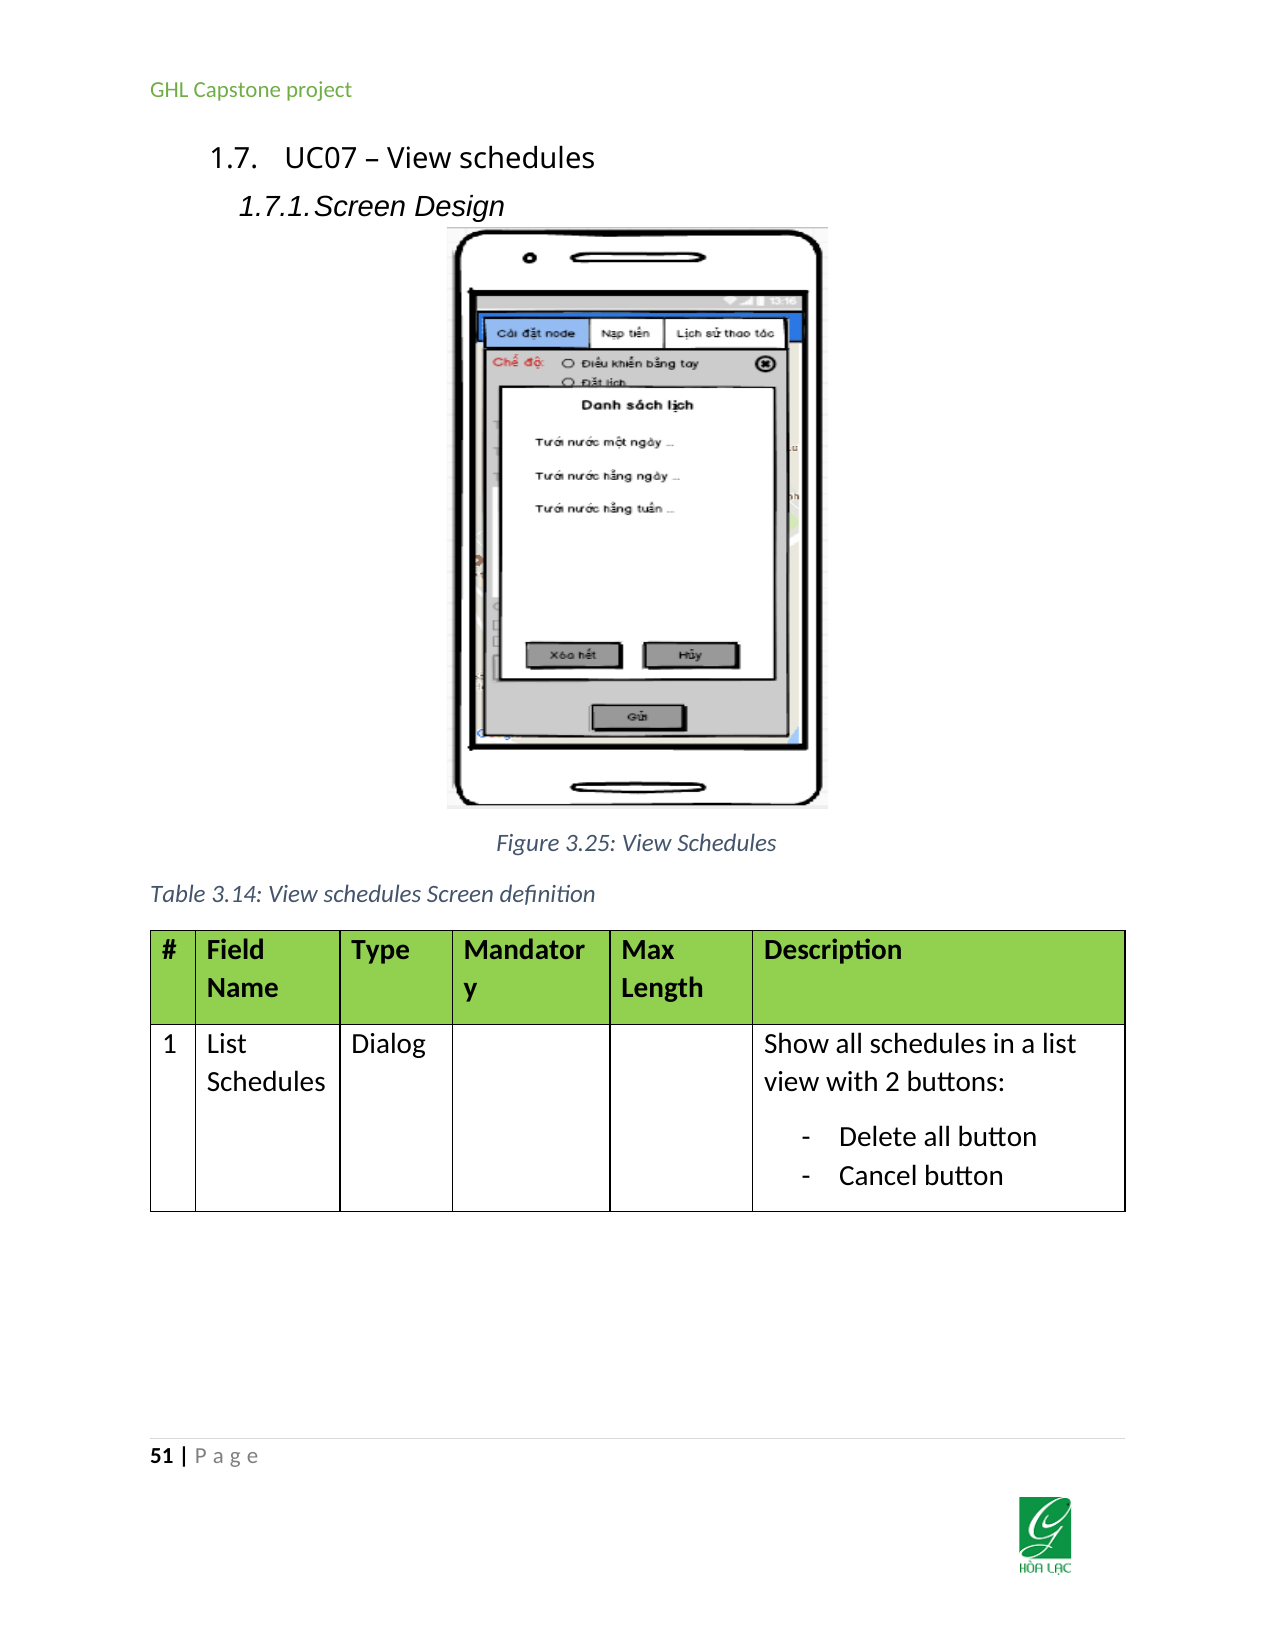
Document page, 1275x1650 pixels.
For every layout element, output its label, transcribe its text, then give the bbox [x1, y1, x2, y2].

table_header # [151, 931, 195, 1024]
subtitle Screen Design [239, 198, 1125, 221]
table_cell List Schedules [196, 1025, 339, 1211]
table_header Mandatory [453, 931, 609, 1024]
subtitle UC07 – View schedules [209, 150, 1125, 173]
picture [1019, 1497, 1072, 1575]
table_header Max Length [611, 931, 752, 1024]
table_cell 1 [151, 1025, 195, 1211]
table_header Field Name [196, 931, 339, 1024]
table_cell Show all schedules in a list view with 2 buttons: Delete all button Cancel button [753, 1025, 1124, 1211]
picture [446, 227, 829, 809]
table_cell [453, 1025, 609, 1211]
table_header Description [753, 931, 1124, 1024]
table_cell [611, 1025, 752, 1211]
table_header Type [341, 931, 452, 1024]
table_cell Dialog [341, 1025, 452, 1211]
